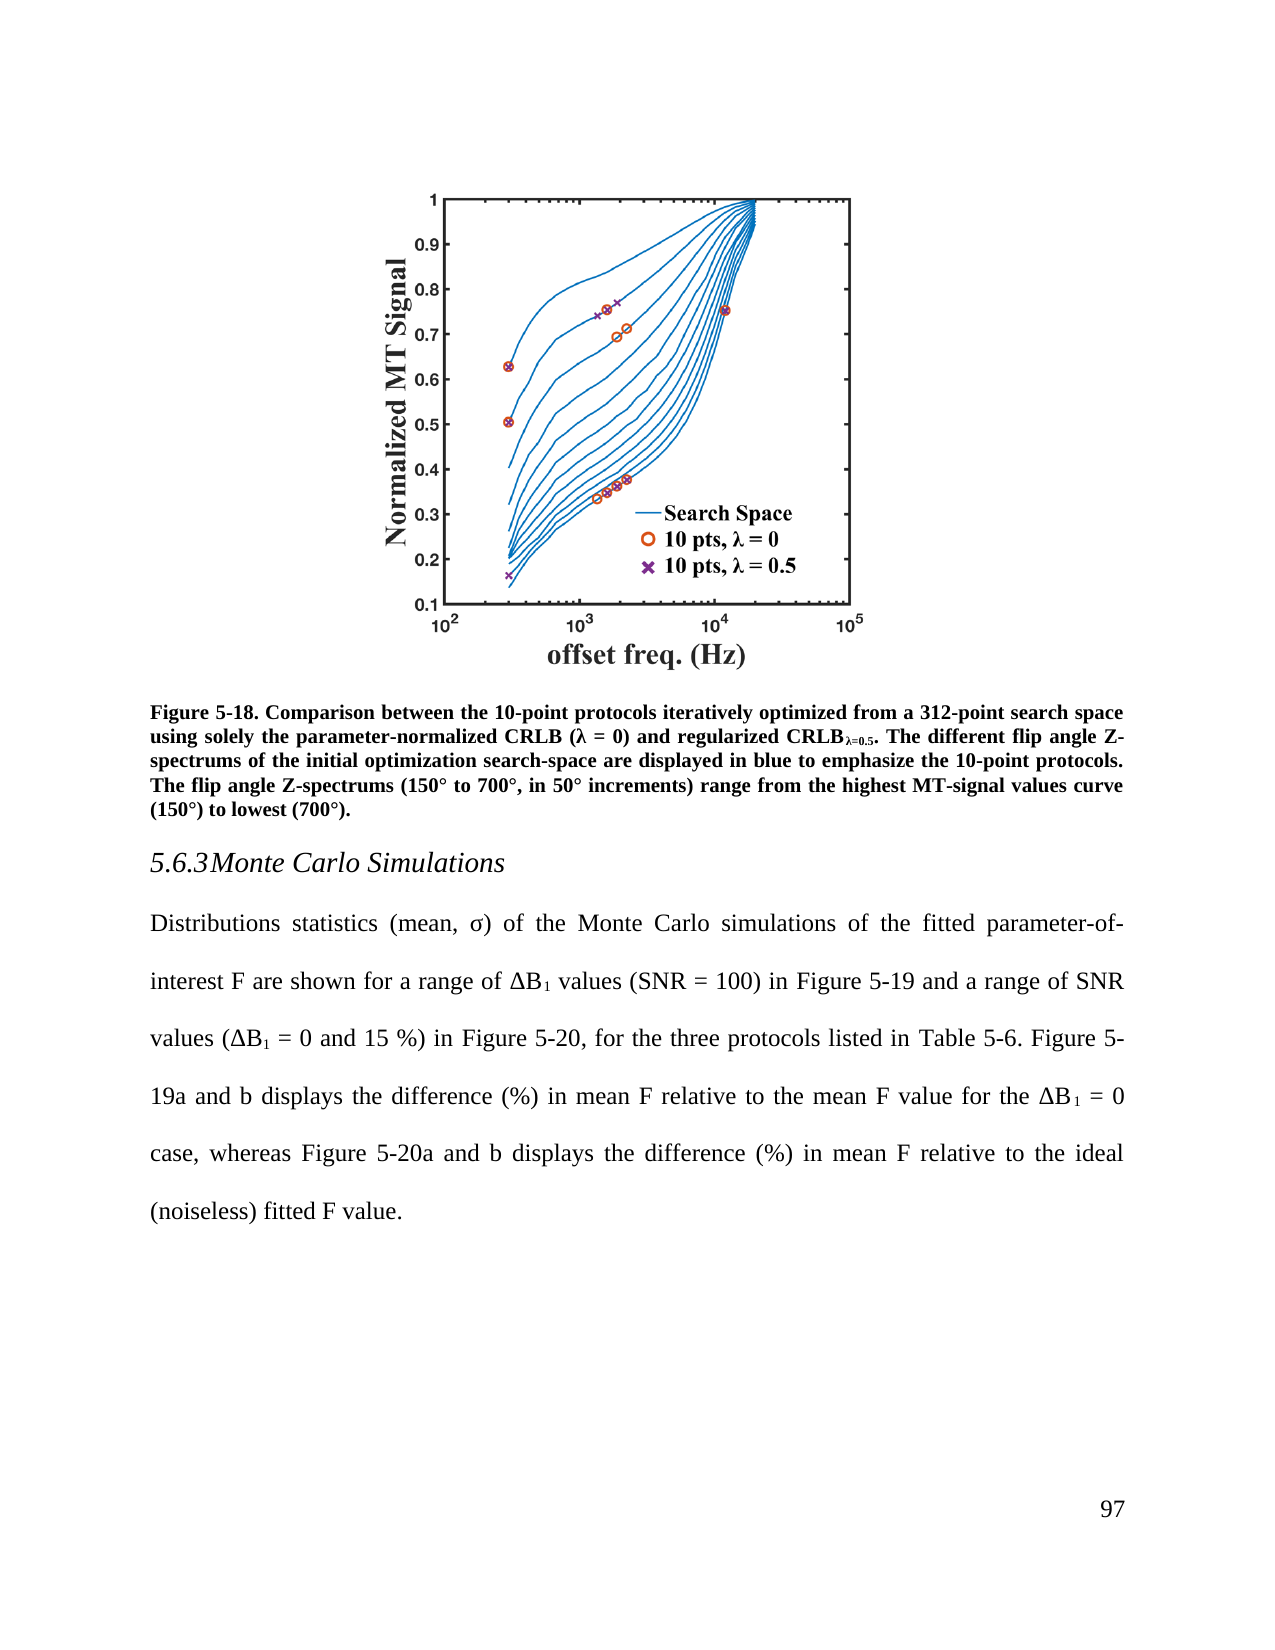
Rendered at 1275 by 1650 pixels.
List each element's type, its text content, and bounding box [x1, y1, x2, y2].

subtitle Monte Carlo Simulations [150, 846, 1125, 879]
text Figure -. Comparison between the 10-point protocols iteratively optimized from a 312-point search space using solely the parameter-normalized CRLB (λ = 0) and regularized CRLBλ=0.5. The different flip angle Z-spectrums of the initial optimization search-space are displayed in blue to emphasize the 10-point protocols. The flip angle Z-spectrums (150° to 700°, in 50° increments) range from the highest MT-signal values curve (150°) to lowest (700°). [150, 700, 1125, 821]
picture [376, 150, 899, 672]
